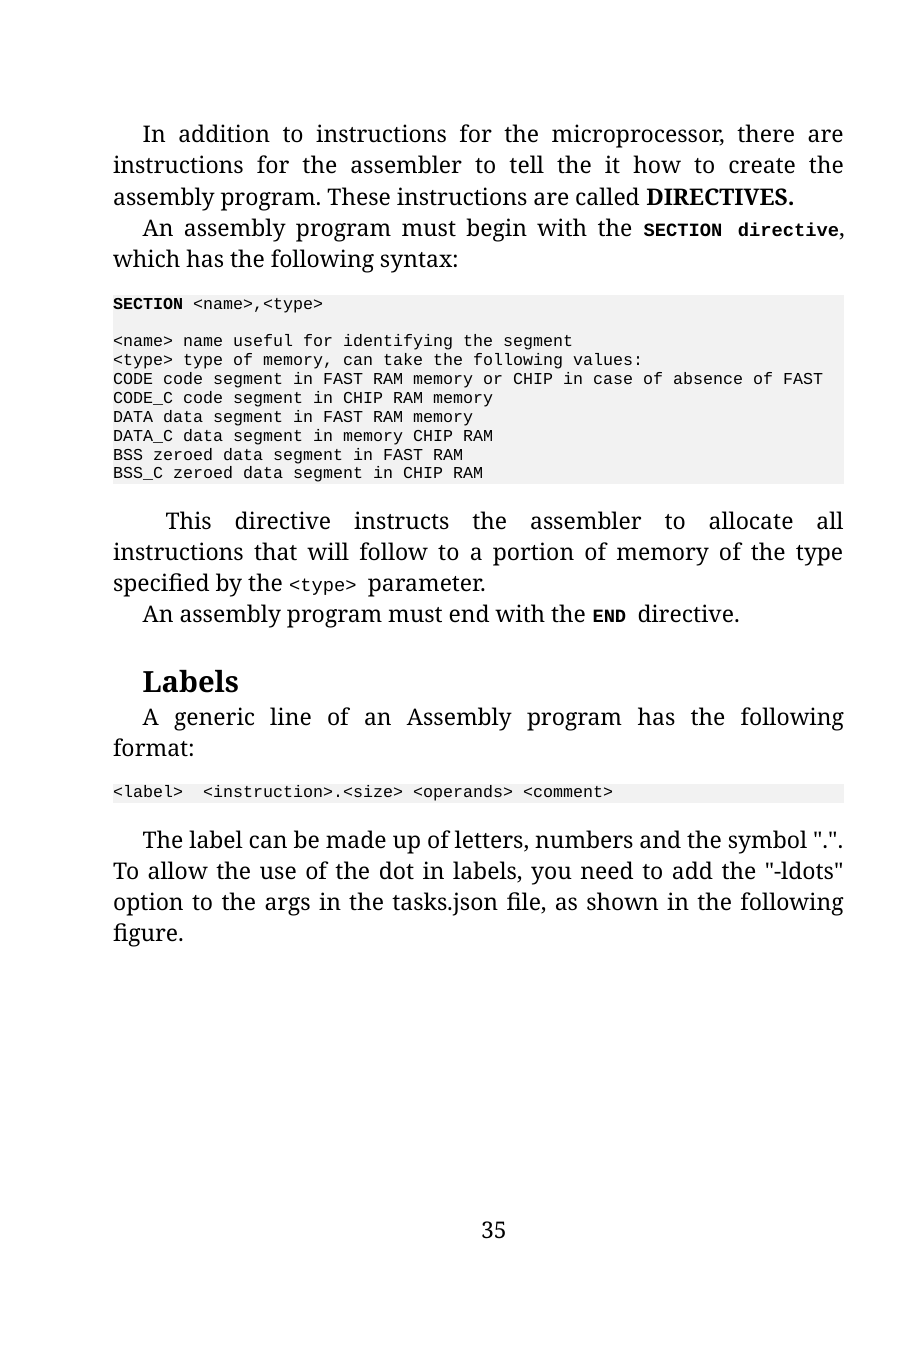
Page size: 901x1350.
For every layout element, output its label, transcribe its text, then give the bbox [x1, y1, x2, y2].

text A generic line of an Assembly program has the following format: [113, 701, 844, 763]
text In addition to instructions for the microprocessor, there are instructions for the assembler to tell the it how to create the assembly program. These instructions are called DIRECTIVES. [113, 118, 844, 212]
subtitle Labels [113, 661, 844, 701]
text The label can be made up of letters, numbers and the symbol ".". To allow the use of the dot in labels, you need to add the "-ldots" option to the args in the tasks.json file, as shown in the following figure. [113, 823, 844, 948]
text SECTION <name>,<type> [113, 295, 844, 314]
text This directive instructs the assembler to allocate all instructions that will follow to a portion of memory of the type specified by the <type> parameter. [113, 504, 844, 598]
text <name> name useful for identifying the segment [113, 333, 844, 352]
text <type> type of memory, can take the following values: [113, 352, 844, 371]
text BSS_C zeroed data segment in CHIP RAM [113, 465, 844, 484]
text BSS zeroed data segment in FAST RAM [113, 446, 844, 465]
text CODE code segment in FAST RAM memory or CHIP in case of absence of FAST [113, 371, 844, 389]
text CODE_C code segment in CHIP RAM memory [113, 389, 844, 408]
text DATA data segment in FAST RAM memory [113, 408, 844, 427]
text <label> <instruction>.<size> <operands> <comment> [113, 784, 844, 803]
text DATA_C data segment in memory CHIP RAM [113, 427, 844, 446]
text An assembly program must end with the END directive. [113, 598, 844, 629]
text An assembly program must begin with the SECTION directive, which has the following syntax: [113, 212, 844, 274]
